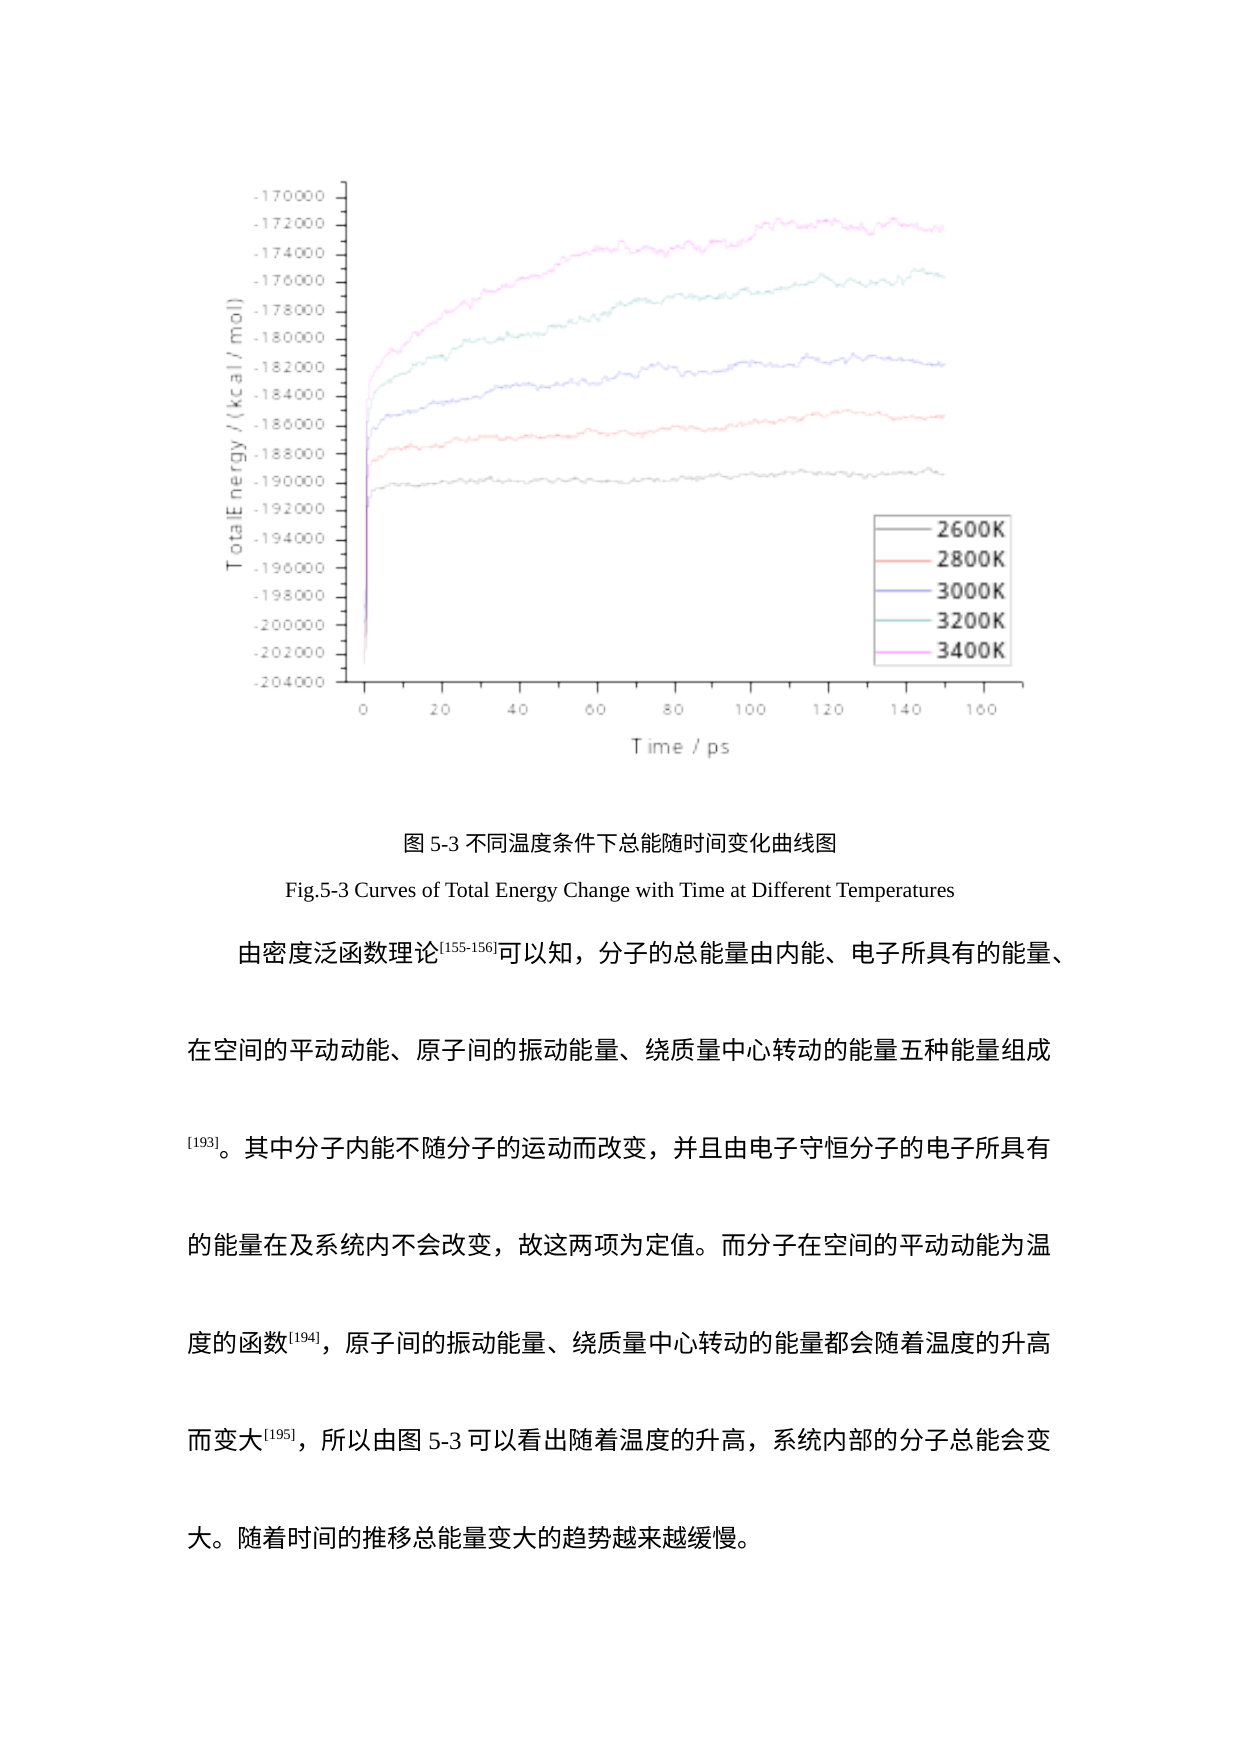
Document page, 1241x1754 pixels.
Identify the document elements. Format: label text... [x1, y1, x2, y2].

text Fig.5-3 Curves of Total Energy Change with Time at Different Temperatures [187, 874, 1053, 906]
text 图5-3 不同温度条件下总能随时间变化曲线图 [187, 825, 1053, 858]
text 由密度泛函数理论[155-156]可以知，分子的总能量由内能、电子所具有的能量、在空间的平动动能、原子间的振动能量、绕质量中心转动的能量五种能量组成[193]。其中分子内能不随分子的运动而改变，并且由电子守恒分子的电子所具有的能量在及系统内不会改变，故这两项为定值。而分子在空间的平动动能为温度的函数[194]，原子间的振动能量、绕质量中心转动的能量都会随着温度的升高而变大[195]，所以由图5-3可以看出随着温度的升高，系统内部的分子总能会变大。随着时间的推移总能量变大的趋势越来越缓慢。 [187, 919, 1053, 1569]
